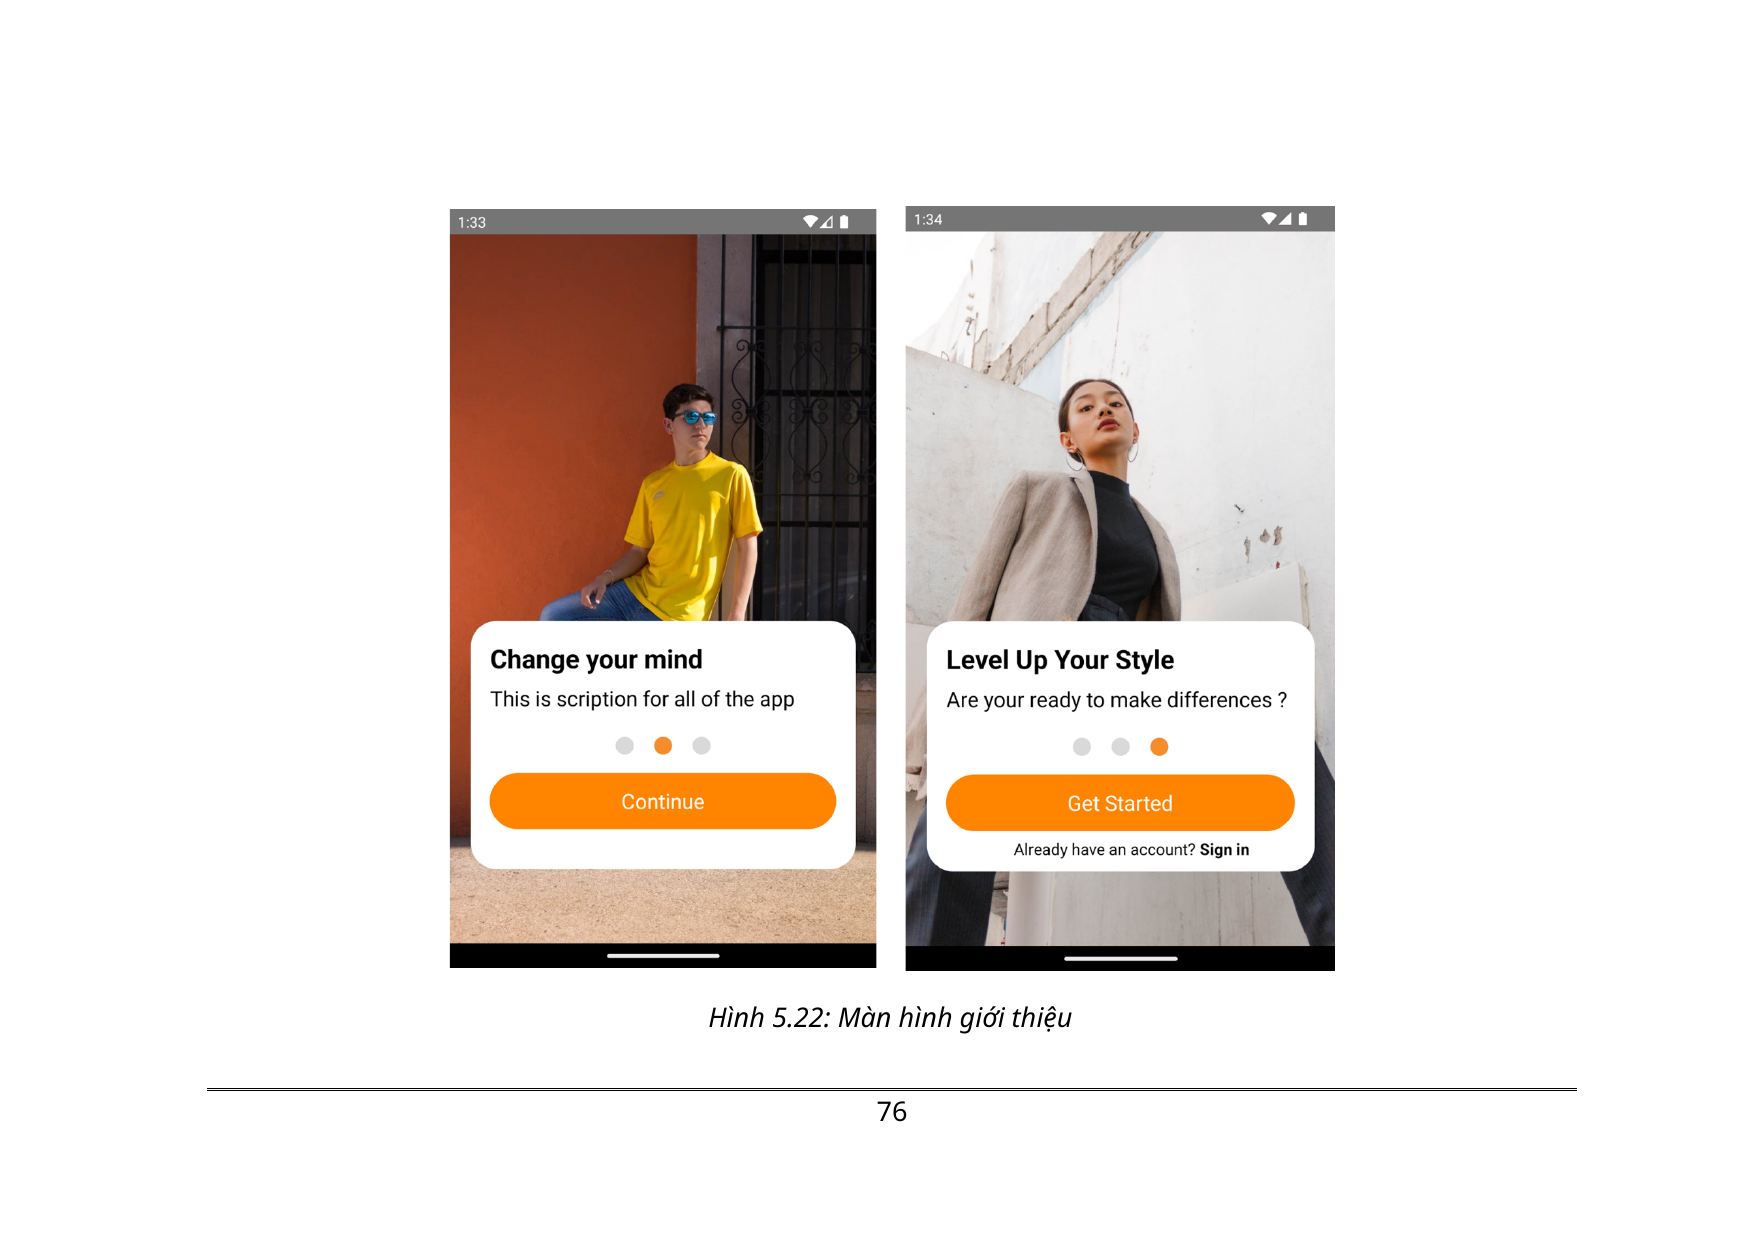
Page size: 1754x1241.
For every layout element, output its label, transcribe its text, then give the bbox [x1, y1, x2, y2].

table_cell [892, 207, 1349, 998]
picture [449, 209, 877, 968]
picture [905, 206, 1335, 971]
table_cell [435, 207, 892, 998]
